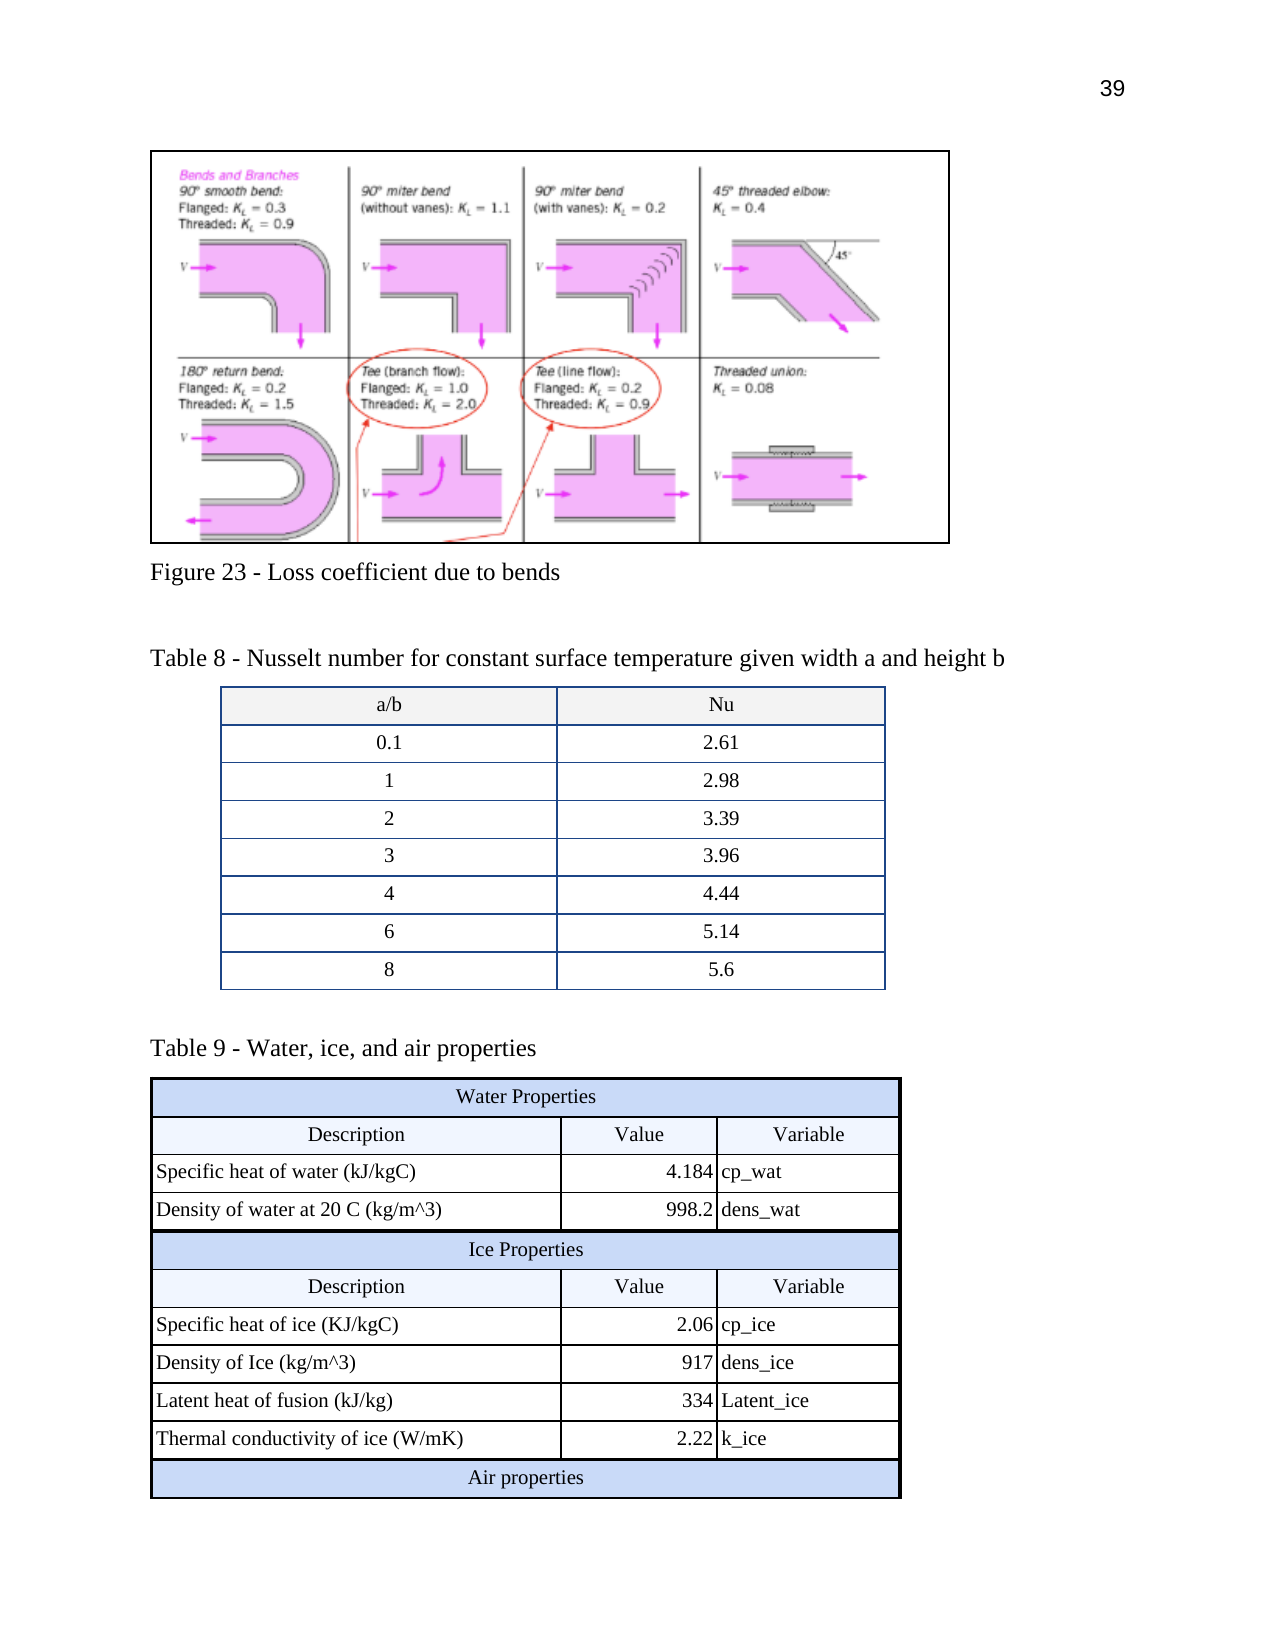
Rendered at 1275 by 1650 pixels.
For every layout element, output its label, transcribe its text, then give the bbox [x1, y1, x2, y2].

table_cell 8 [222, 953, 556, 989]
table_cell 5.6 [558, 953, 884, 989]
table_header Nu [558, 688, 884, 724]
table_cell cp_ice [718, 1308, 898, 1344]
table_cell Thermal conductivity of ice (W/mK) [153, 1422, 560, 1458]
table_cell 3 [222, 839, 556, 875]
table_cell dens_ice [718, 1346, 898, 1382]
table_cell Density of water at 20 C (kg/m^3) [153, 1193, 560, 1229]
table_cell Specific heat of ice (KJ/kgC) [153, 1308, 560, 1344]
table_cell 3.96 [558, 839, 884, 875]
table_cell 0.1 [222, 726, 556, 762]
table_cell Variable [718, 1270, 898, 1307]
subtitle Table 9 - Water, ice, and air properties [150, 1033, 1125, 1062]
table_cell Ice Properties [153, 1233, 898, 1269]
table_cell 2.06 [562, 1308, 716, 1344]
table_cell 4.184 [562, 1155, 716, 1192]
table_cell 5.14 [558, 915, 884, 951]
table_cell 2.61 [558, 726, 884, 762]
table_cell Specific heat of water (kJ/kgC) [153, 1155, 560, 1192]
table_cell 917 [562, 1346, 716, 1382]
table_cell 998.2 [562, 1193, 716, 1229]
table_cell 6 [222, 915, 556, 951]
table_cell Description [153, 1118, 560, 1154]
table_cell Variable [718, 1118, 898, 1154]
table_cell Value [562, 1118, 716, 1154]
table_cell k_ice [718, 1422, 898, 1458]
table_cell Latent heat of fusion (kJ/kg) [153, 1384, 560, 1420]
table_cell Value [562, 1270, 716, 1307]
table_cell 4 [222, 877, 556, 913]
table_cell 4.44 [558, 877, 884, 913]
table_cell Latent_ice [718, 1384, 898, 1420]
table_cell 3.39 [558, 801, 884, 837]
table_cell 2.22 [562, 1422, 716, 1458]
table_cell 334 [562, 1384, 716, 1420]
table_cell cp_wat [718, 1155, 898, 1192]
table_cell Air properties [153, 1461, 898, 1497]
table_header Water Properties [153, 1080, 898, 1116]
table_cell 1 [222, 763, 556, 800]
subtitle Figure 23 - Loss coefficient due to bends [150, 557, 1125, 586]
subtitle Table 8 - Nusselt number for constant surface temperature given width a and height b [150, 643, 1125, 672]
table_cell Density of Ice (kg/m^3) [153, 1346, 560, 1382]
table_cell 2.98 [558, 763, 884, 800]
table_cell dens_wat [718, 1193, 898, 1229]
table_cell Description [153, 1270, 560, 1307]
picture [152, 152, 948, 542]
table_header a/b [222, 688, 556, 724]
table_cell 2 [222, 801, 556, 837]
